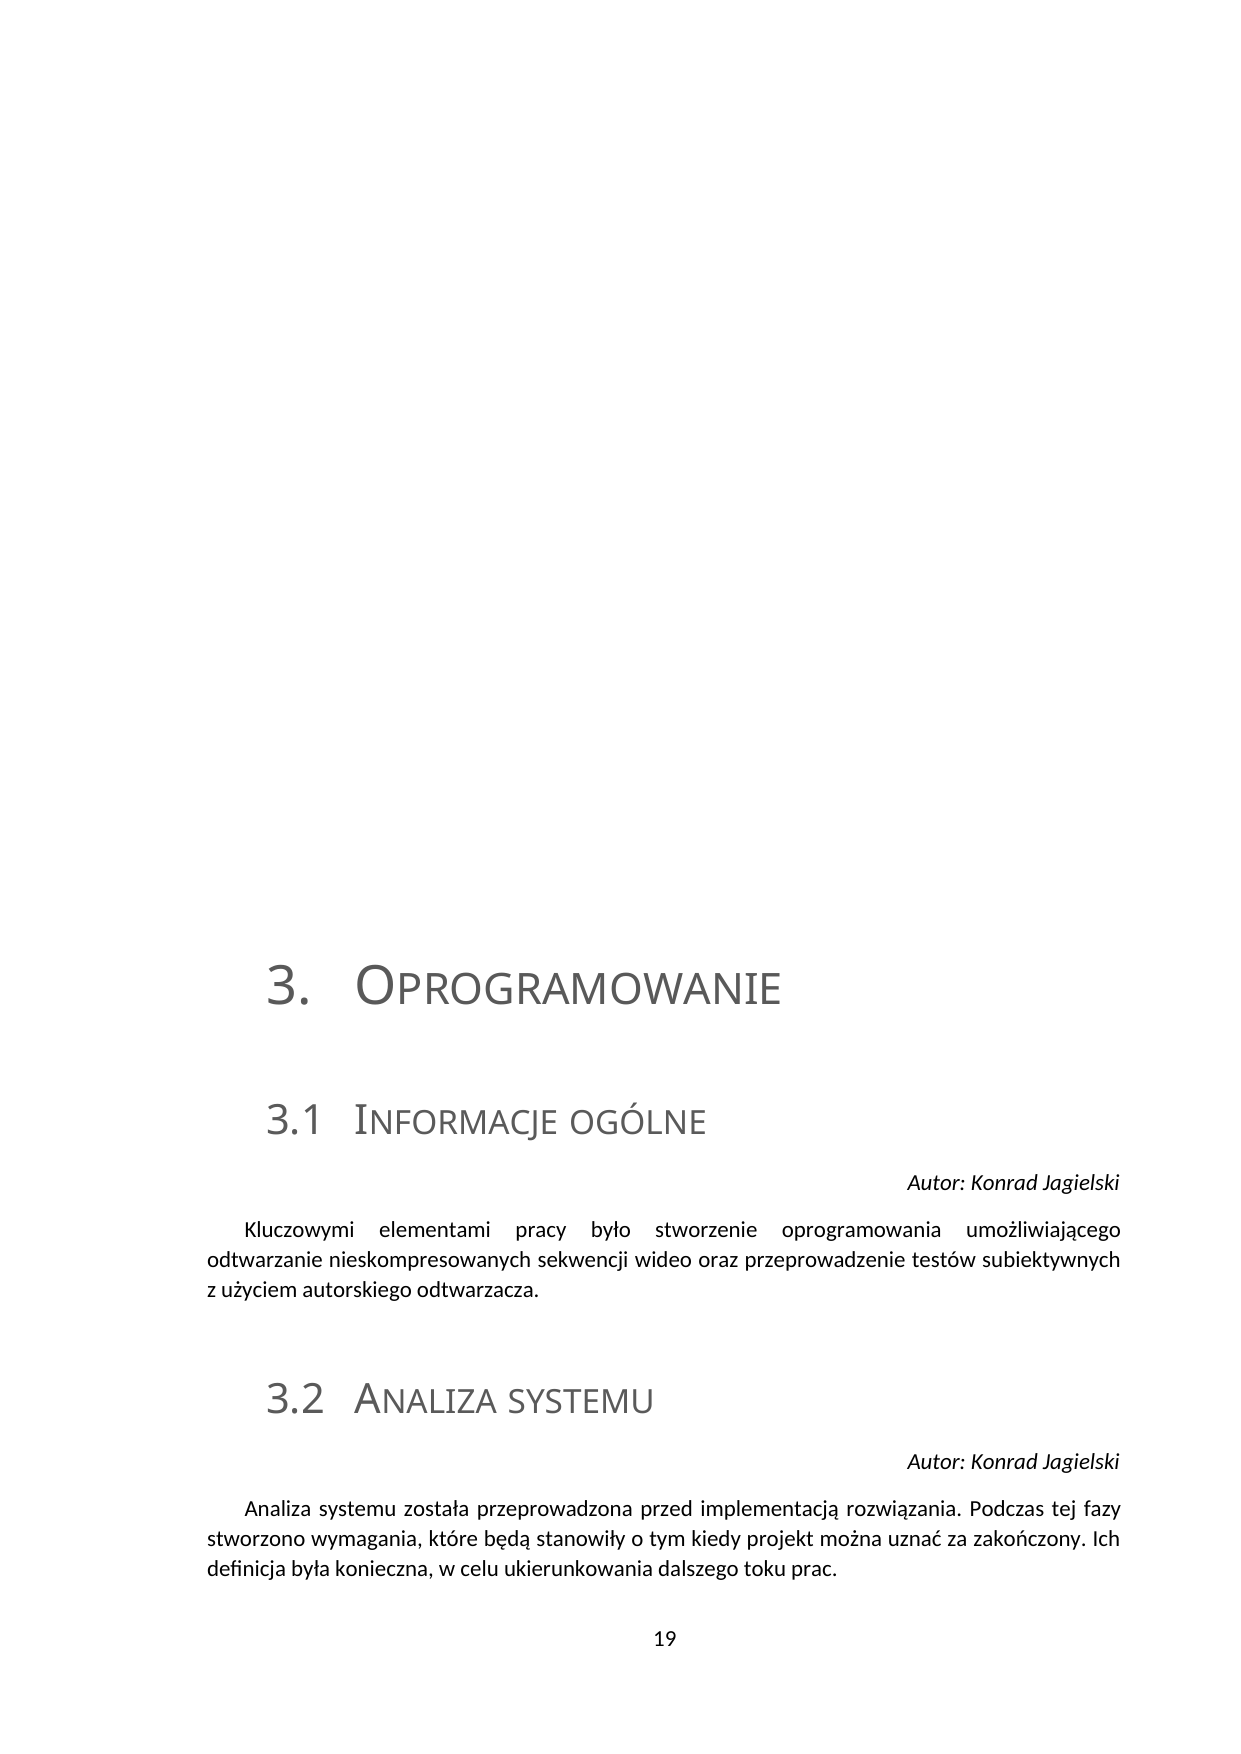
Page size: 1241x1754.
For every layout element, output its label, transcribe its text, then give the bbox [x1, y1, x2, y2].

text Analiza systemu została przeprowadzona przed implementacją rozwiązania. Podczas tej fazy stworzono wymagania, które będą stanowiły o tym kiedy projekt można uznać za zakończony. Ich definicja była konieczna, w celu ukierunkowania dalszego toku prac. [207, 1494, 1122, 1582]
text Autor: Konrad Jagielski [207, 1168, 1122, 1196]
subtitle Oprogramowanie [266, 947, 1122, 1021]
subtitle Analiza systemu [266, 1369, 1122, 1426]
subtitle Informacje ogólne [266, 1090, 1122, 1147]
text Autor: Konrad Jagielski [207, 1447, 1122, 1475]
text Kluczowymi elementami pracy było stworzenie oprogramowania umożliwiającego odtwarzanie nieskompresowanych sekwencji wideo oraz przeprowadzenie testów subiektywnych z użyciem autorskiego odtwarzacza. [207, 1215, 1122, 1303]
